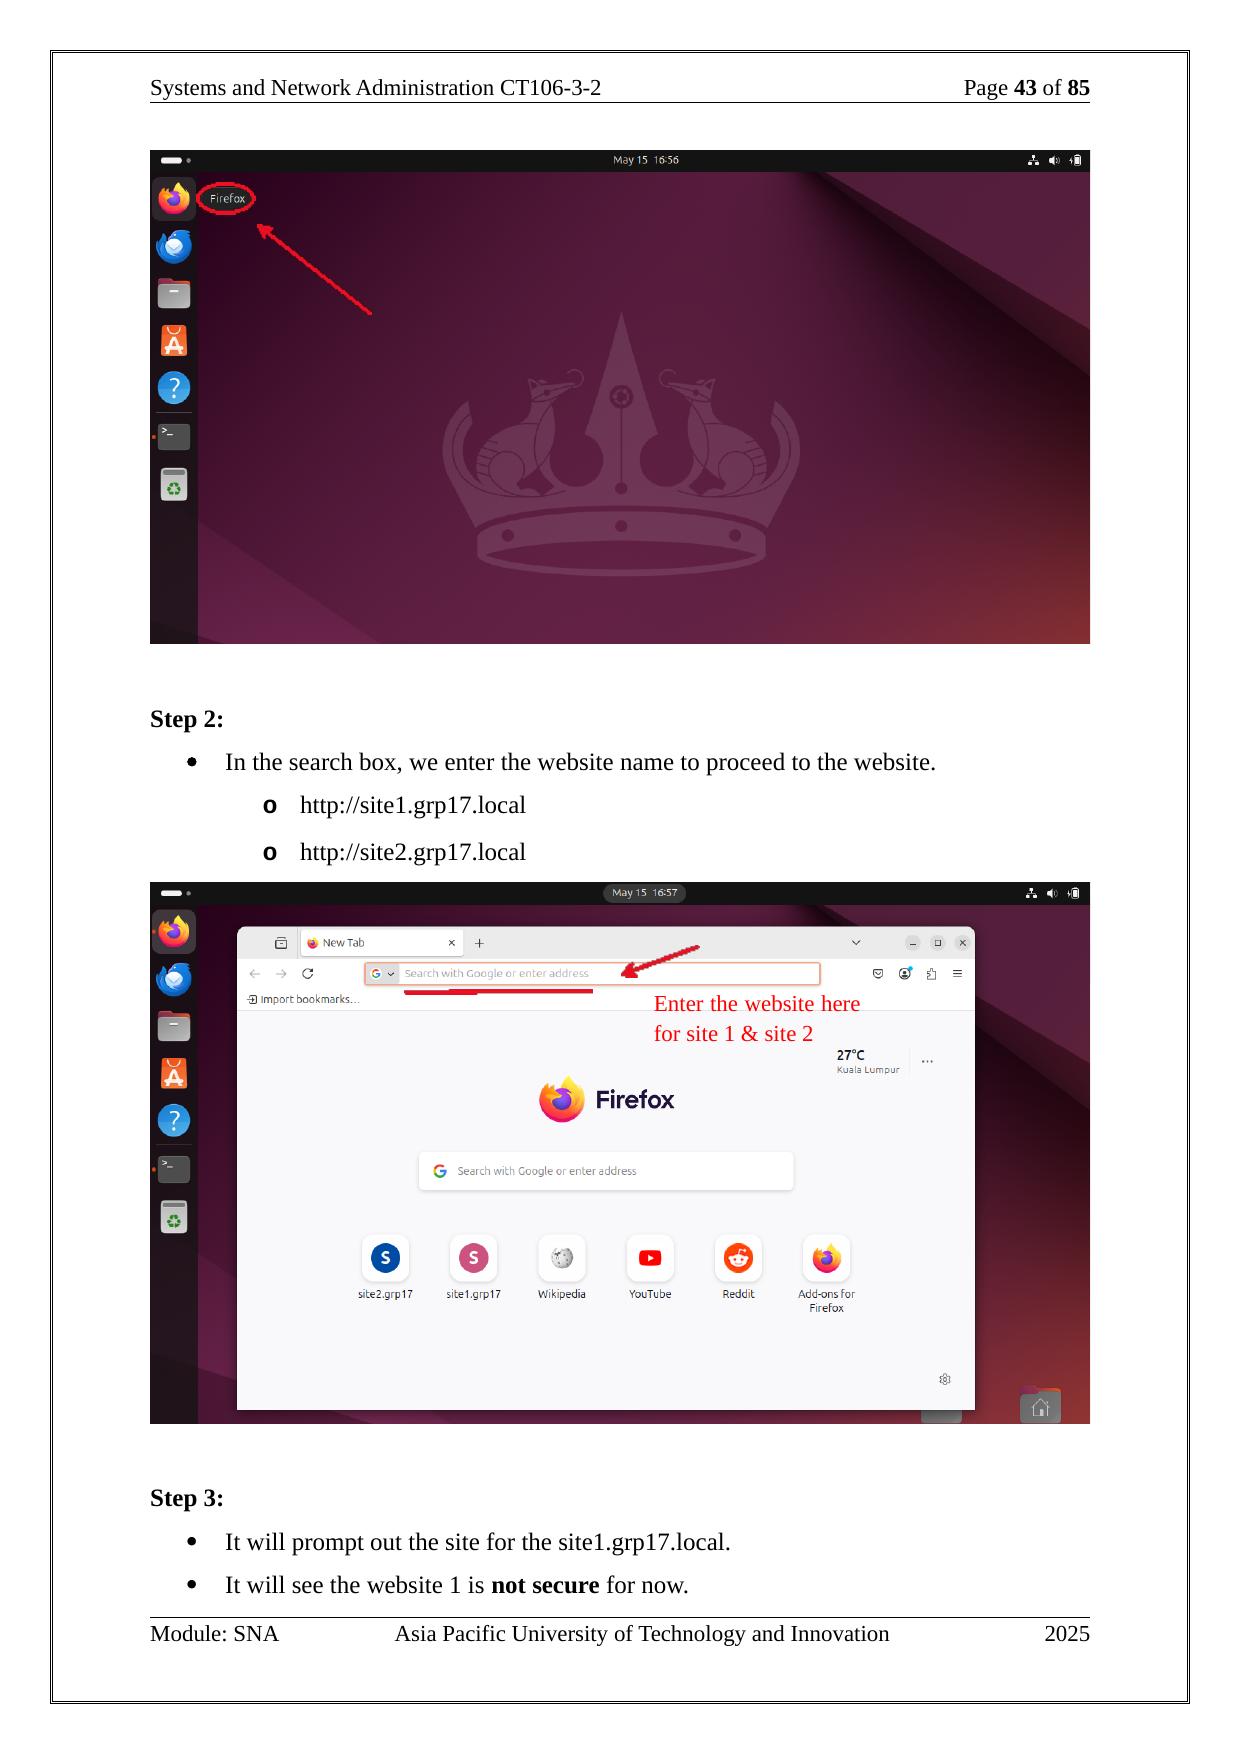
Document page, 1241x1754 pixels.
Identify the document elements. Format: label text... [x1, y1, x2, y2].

picture [150, 882, 1091, 1424]
text Step 2: [150, 704, 1090, 733]
list In the search box, we enter the website name to proceed to the website. [187, 747, 1090, 776]
list http://site2.grp17.local [262, 837, 1090, 867]
list http://site1.grp17.local [262, 790, 1090, 821]
text Step 3: [150, 1483, 1090, 1512]
picture [150, 150, 1091, 644]
list It will see the website 1 is not secure for now. [187, 1570, 1090, 1598]
list It will prompt out the site for the site1.grp17.local. [187, 1527, 1090, 1555]
